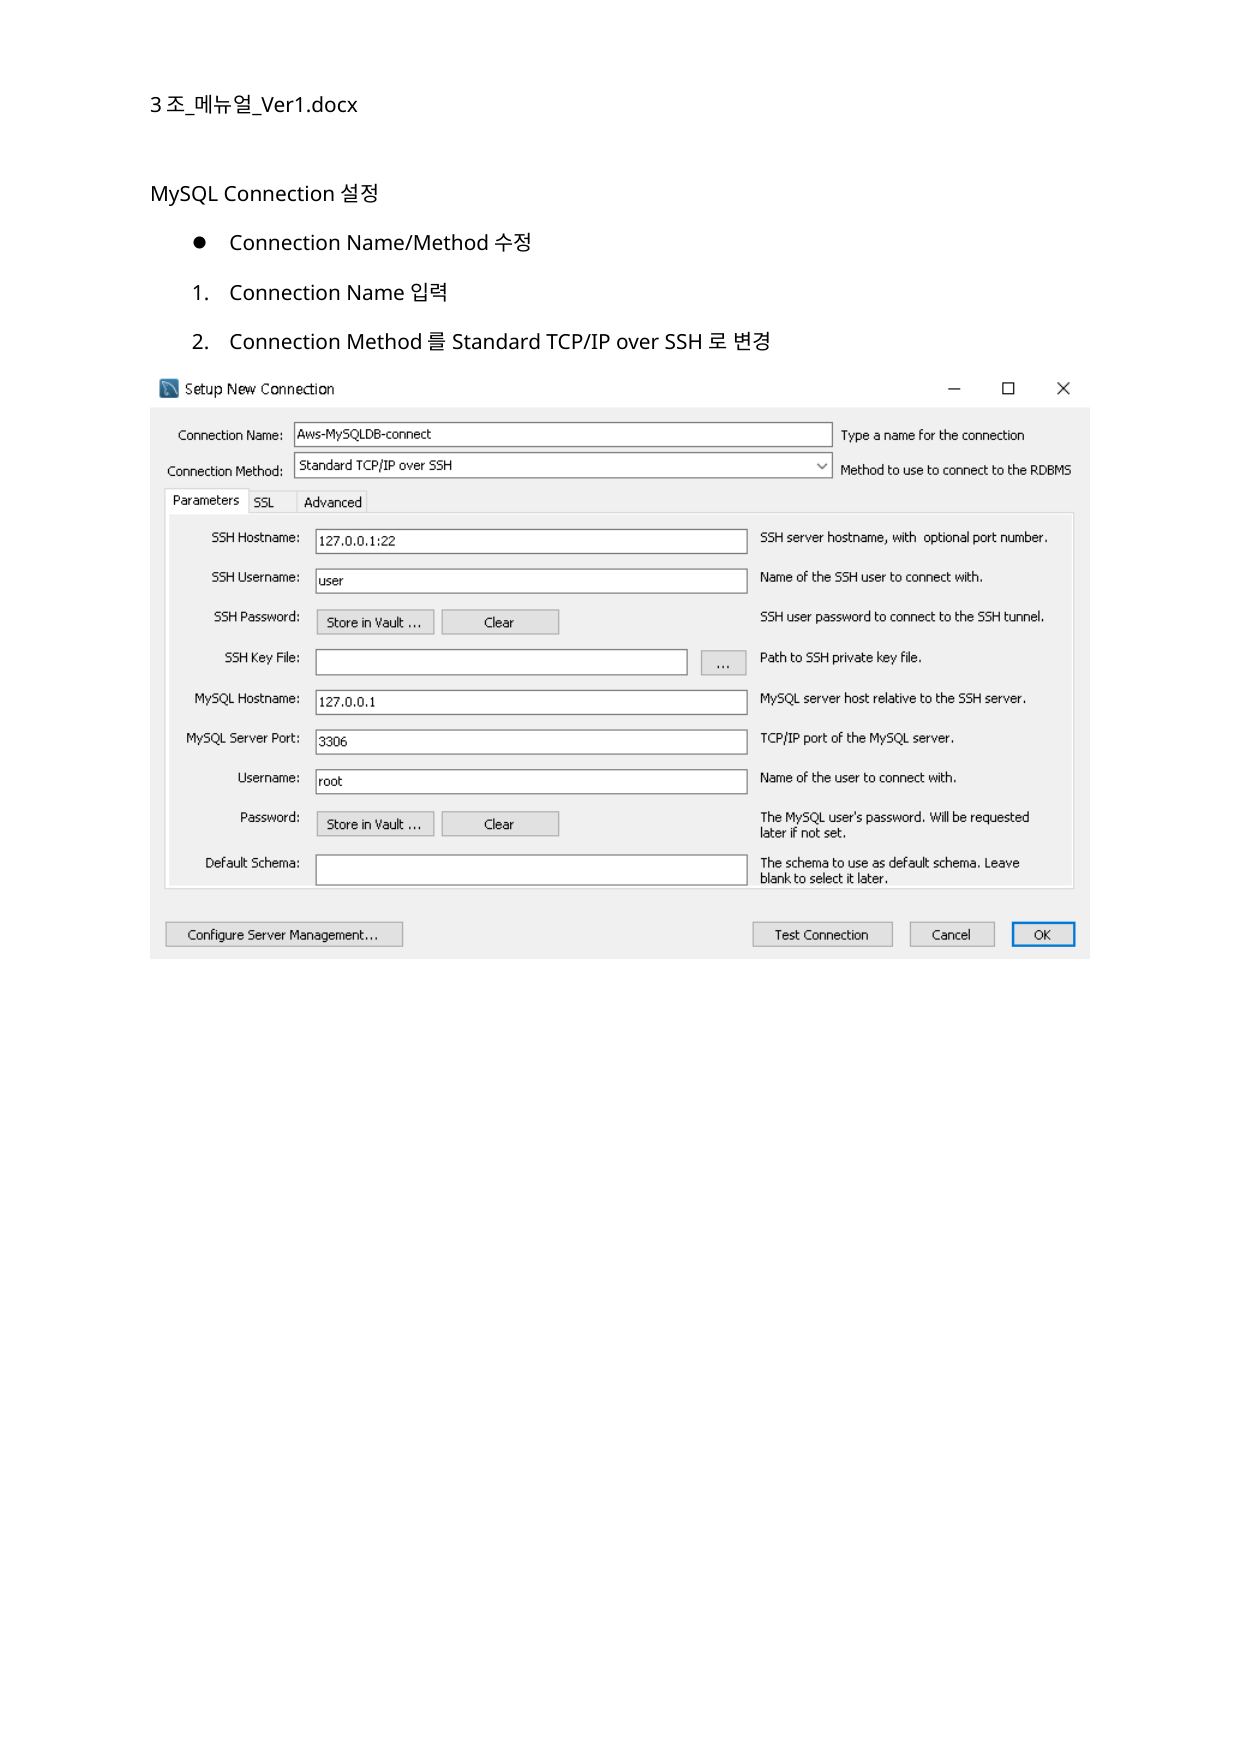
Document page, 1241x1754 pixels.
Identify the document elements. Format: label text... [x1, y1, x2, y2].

picture [150, 374, 1090, 959]
list Connection Name 입력 [192, 276, 1090, 306]
list Connection Name/Method 수정 [192, 227, 1090, 257]
subtitle MySQL Connection 설정 [150, 177, 1090, 207]
list Connection Method를 Standard TCP/IP over SSH 로 변경 [192, 325, 1090, 356]
